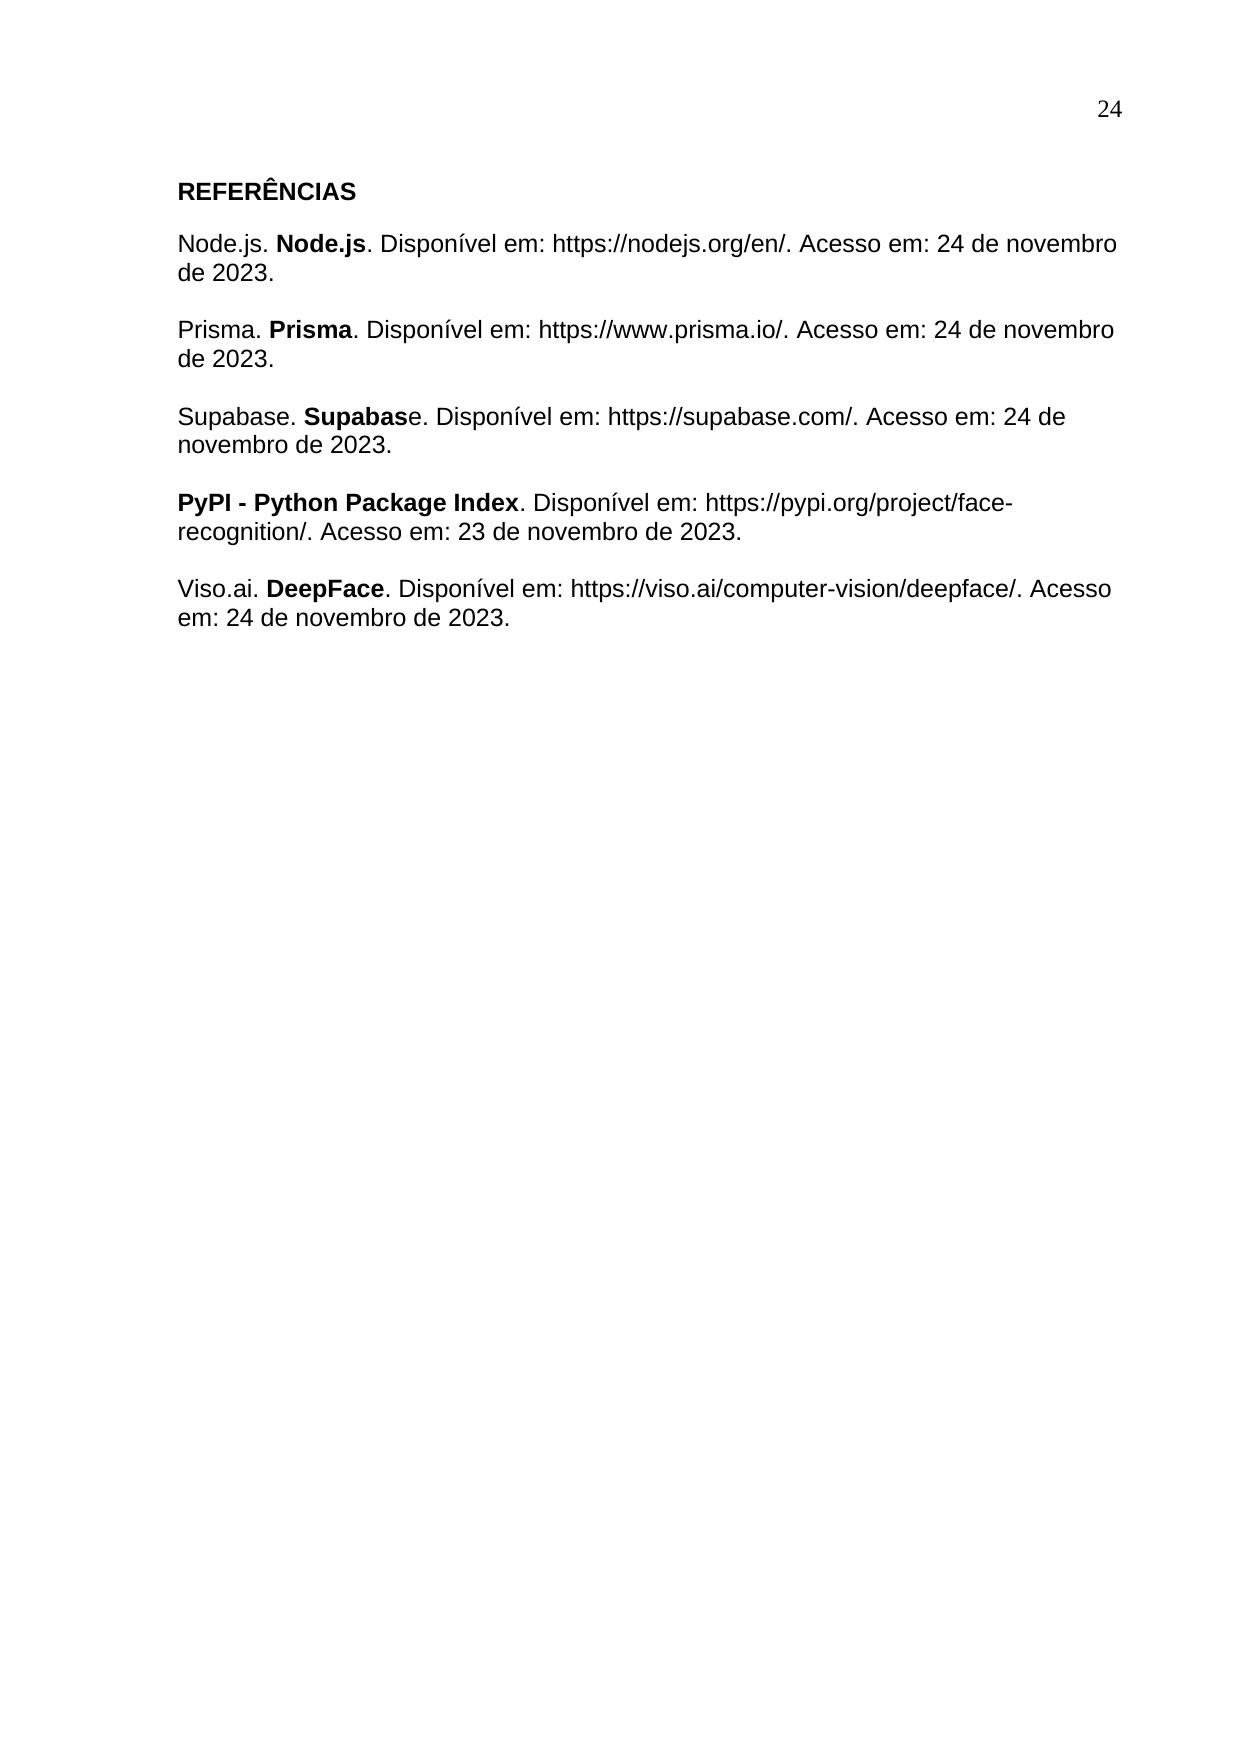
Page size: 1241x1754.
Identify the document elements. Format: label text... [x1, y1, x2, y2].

text Node.js. Node.js. Disponível em: https://nodejs.org/en/. Acesso em: 24 de novembro de 2023. [177, 229, 1122, 286]
list REFERÊNCIAS [177, 177, 1122, 206]
text PyPI - Python Package Index. Disponível em: https://pypi.org/project/face-recognition/. Acesso em: 23 de novembro de 2023. [177, 488, 1122, 545]
text Viso.ai. DeepFace. Disponível em: https://viso.ai/computer-vision/deepface/. Acesso em: 24 de novembro de 2023. [177, 574, 1122, 631]
text Supabase. Supabase. Disponível em: https://supabase.com/. Acesso em: 24 de novembro de 2023. [177, 401, 1122, 459]
text Prisma. Prisma. Disponível em: https://www.prisma.io/. Acesso em: 24 de novembro de 2023. [177, 315, 1122, 373]
